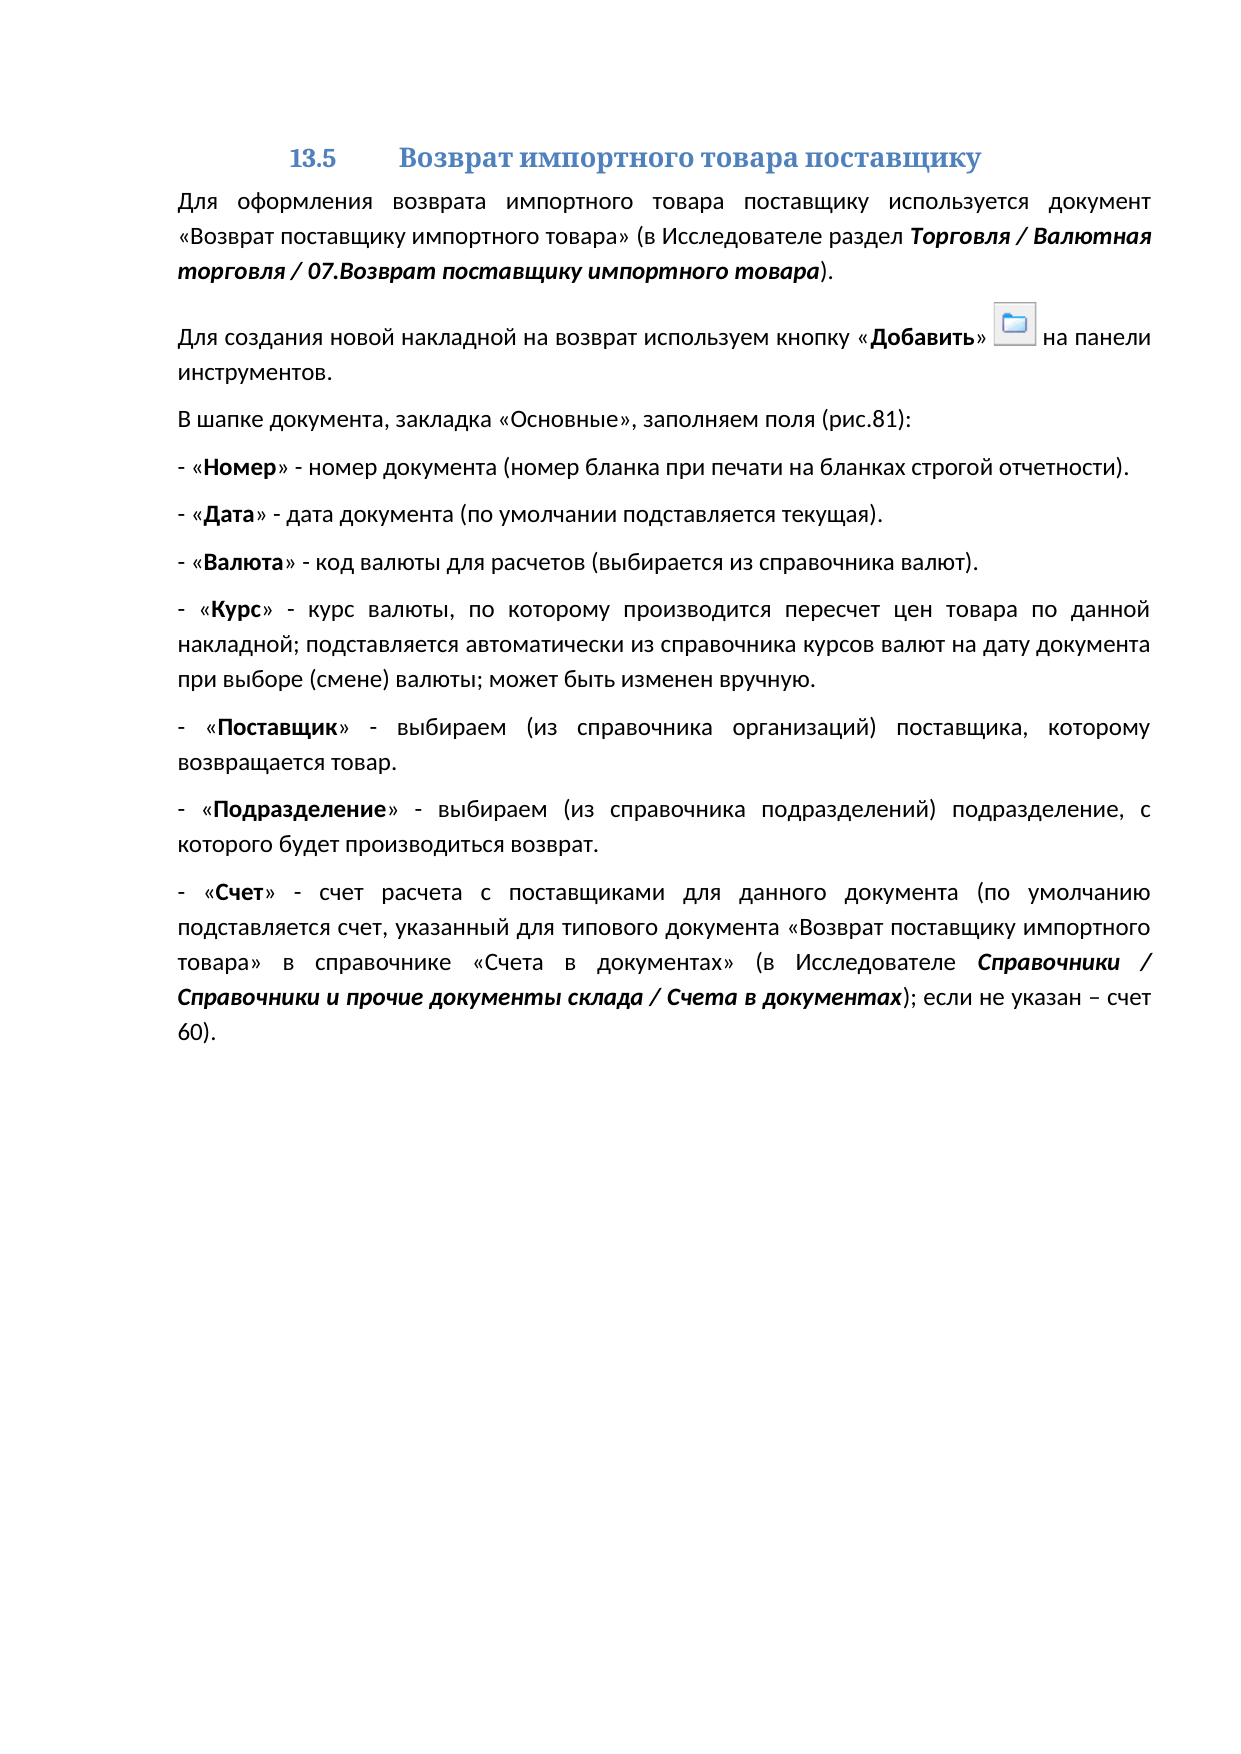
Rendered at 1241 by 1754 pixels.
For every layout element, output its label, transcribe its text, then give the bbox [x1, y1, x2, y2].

text - «Курс» - курс валюты, по которому производится пересчет цен товара по данной накладной; подставляется автоматически из справочника курсов валют на дату документа при выборе (смене) валюты; может быть изменен вручную. [177, 593, 1152, 694]
picture [993, 302, 1037, 346]
text - «Валюта» - код валюты для расчетов (выбирается из справочника валют). [177, 546, 1152, 576]
text - «Номер» - номер документа (номер бланка при печати на бланках строгой отчетности). [177, 451, 1152, 481]
text - «Подразделение» - выбираем (из справочника подразделений) подразделение, с которого будет производиться возврат. [177, 793, 1152, 859]
text Для создания новой накладной на возврат используем кнопку «Добавить» на панели инструментов. [177, 303, 1152, 386]
text - «Дата» - дата документа (по умолчании подставляется текущая). [177, 498, 1152, 529]
text - «Поставщик» - выбираем (из справочника организаций) поставщика, которому возвращается товар. [177, 711, 1152, 776]
text - «Счет» - счет расчета с поставщиками для данного документа (по умолчанию подставляется счет, указанный для типового документа «Возврат поставщику импортного товара» в справочнике «Счета в документах» (в Исследователе Справочники / Справочники и прочие документы склада / Счета в документах); если не указан – счет 60). [177, 876, 1152, 1046]
text Для оформления возврата импортного товара поставщику используется документ «Возврат поставщику импортного товара» (в Исследователе раздел Торговля / Валютная торговля / 07.Возврат поставщику импортного товара). [177, 185, 1152, 286]
subtitle Возврат импортного товара поставщику [290, 143, 1152, 174]
text В шапке документа, закладка «Основные», заполняем поля (рис.81): [177, 403, 1152, 434]
